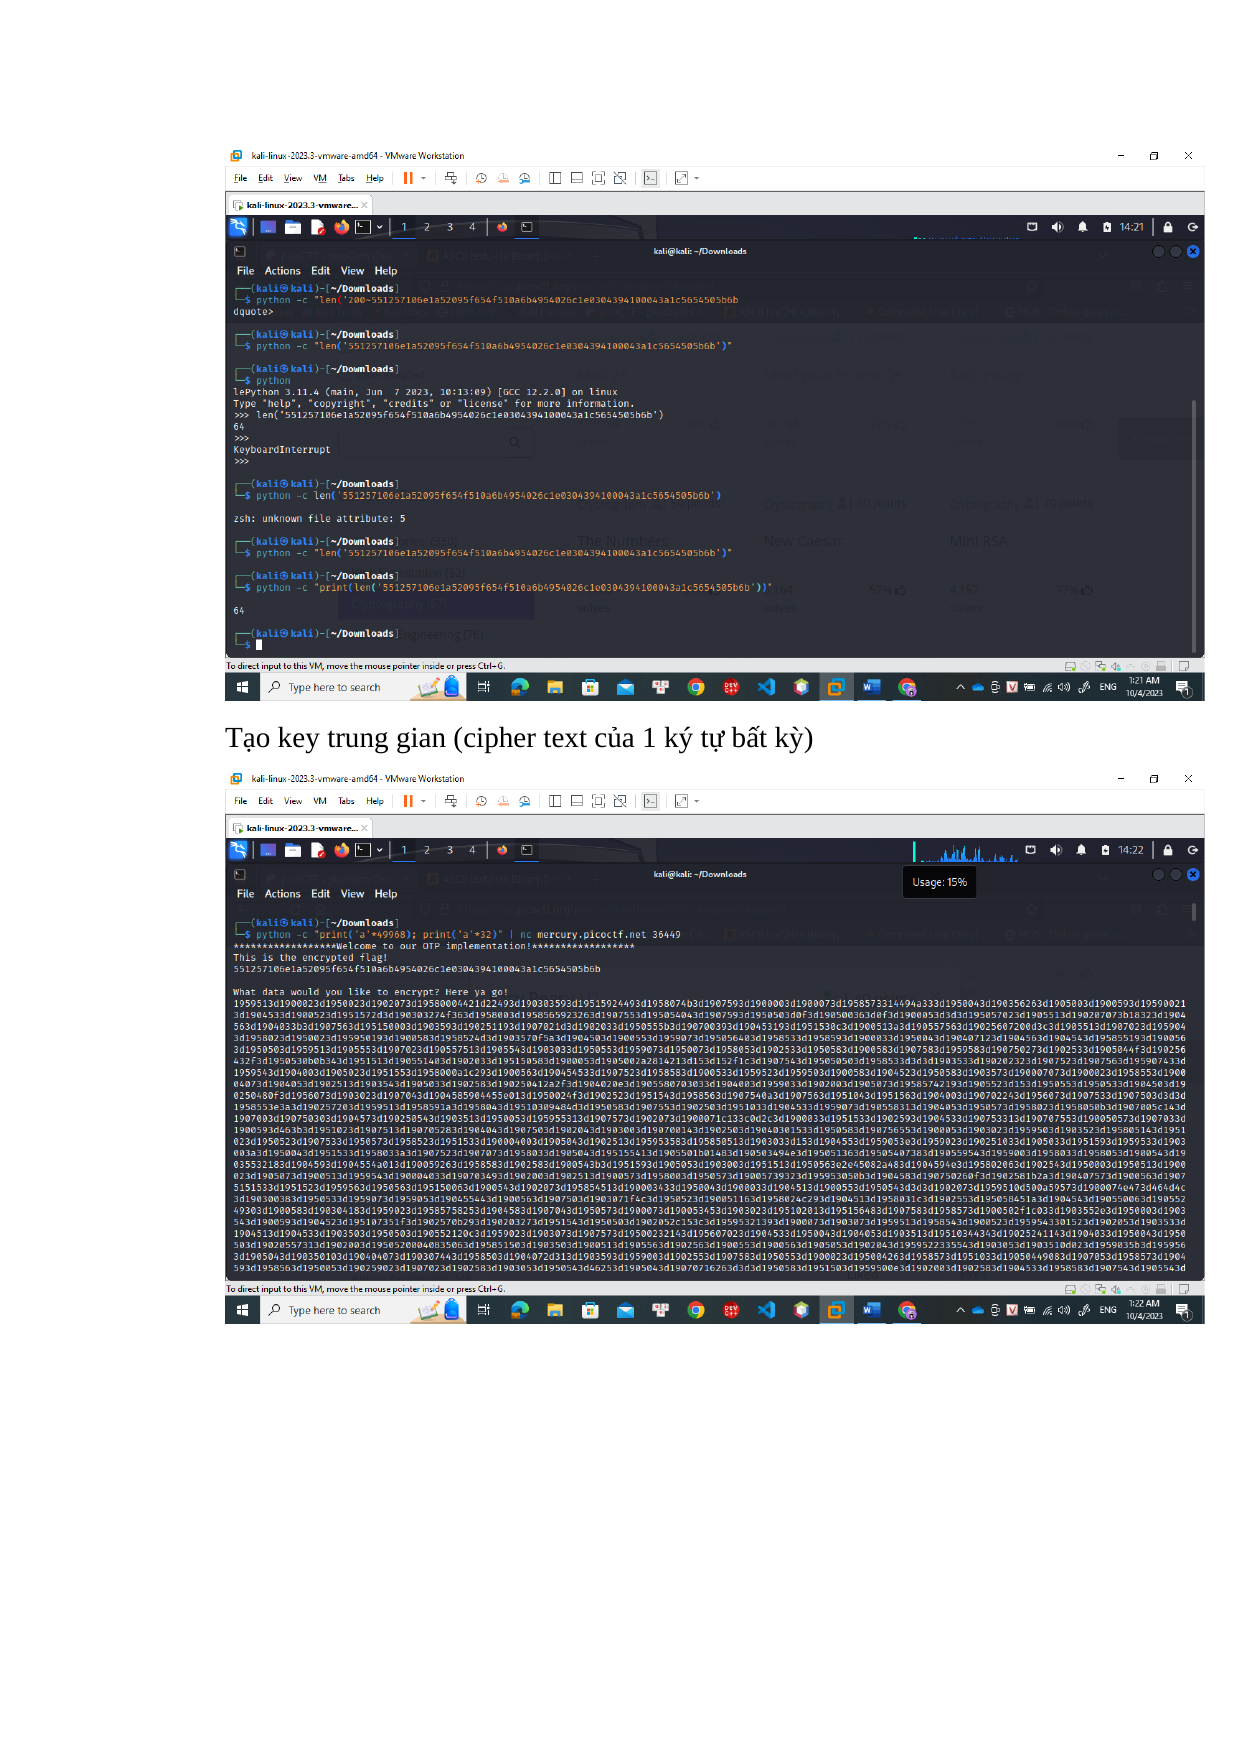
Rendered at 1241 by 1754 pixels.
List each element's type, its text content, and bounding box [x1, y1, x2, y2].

picture [225, 772, 1205, 1324]
picture [225, 150, 1205, 701]
text Tạo key trung gian (cipher text của 1 ký tự bất kỳ) [225, 720, 1053, 753]
